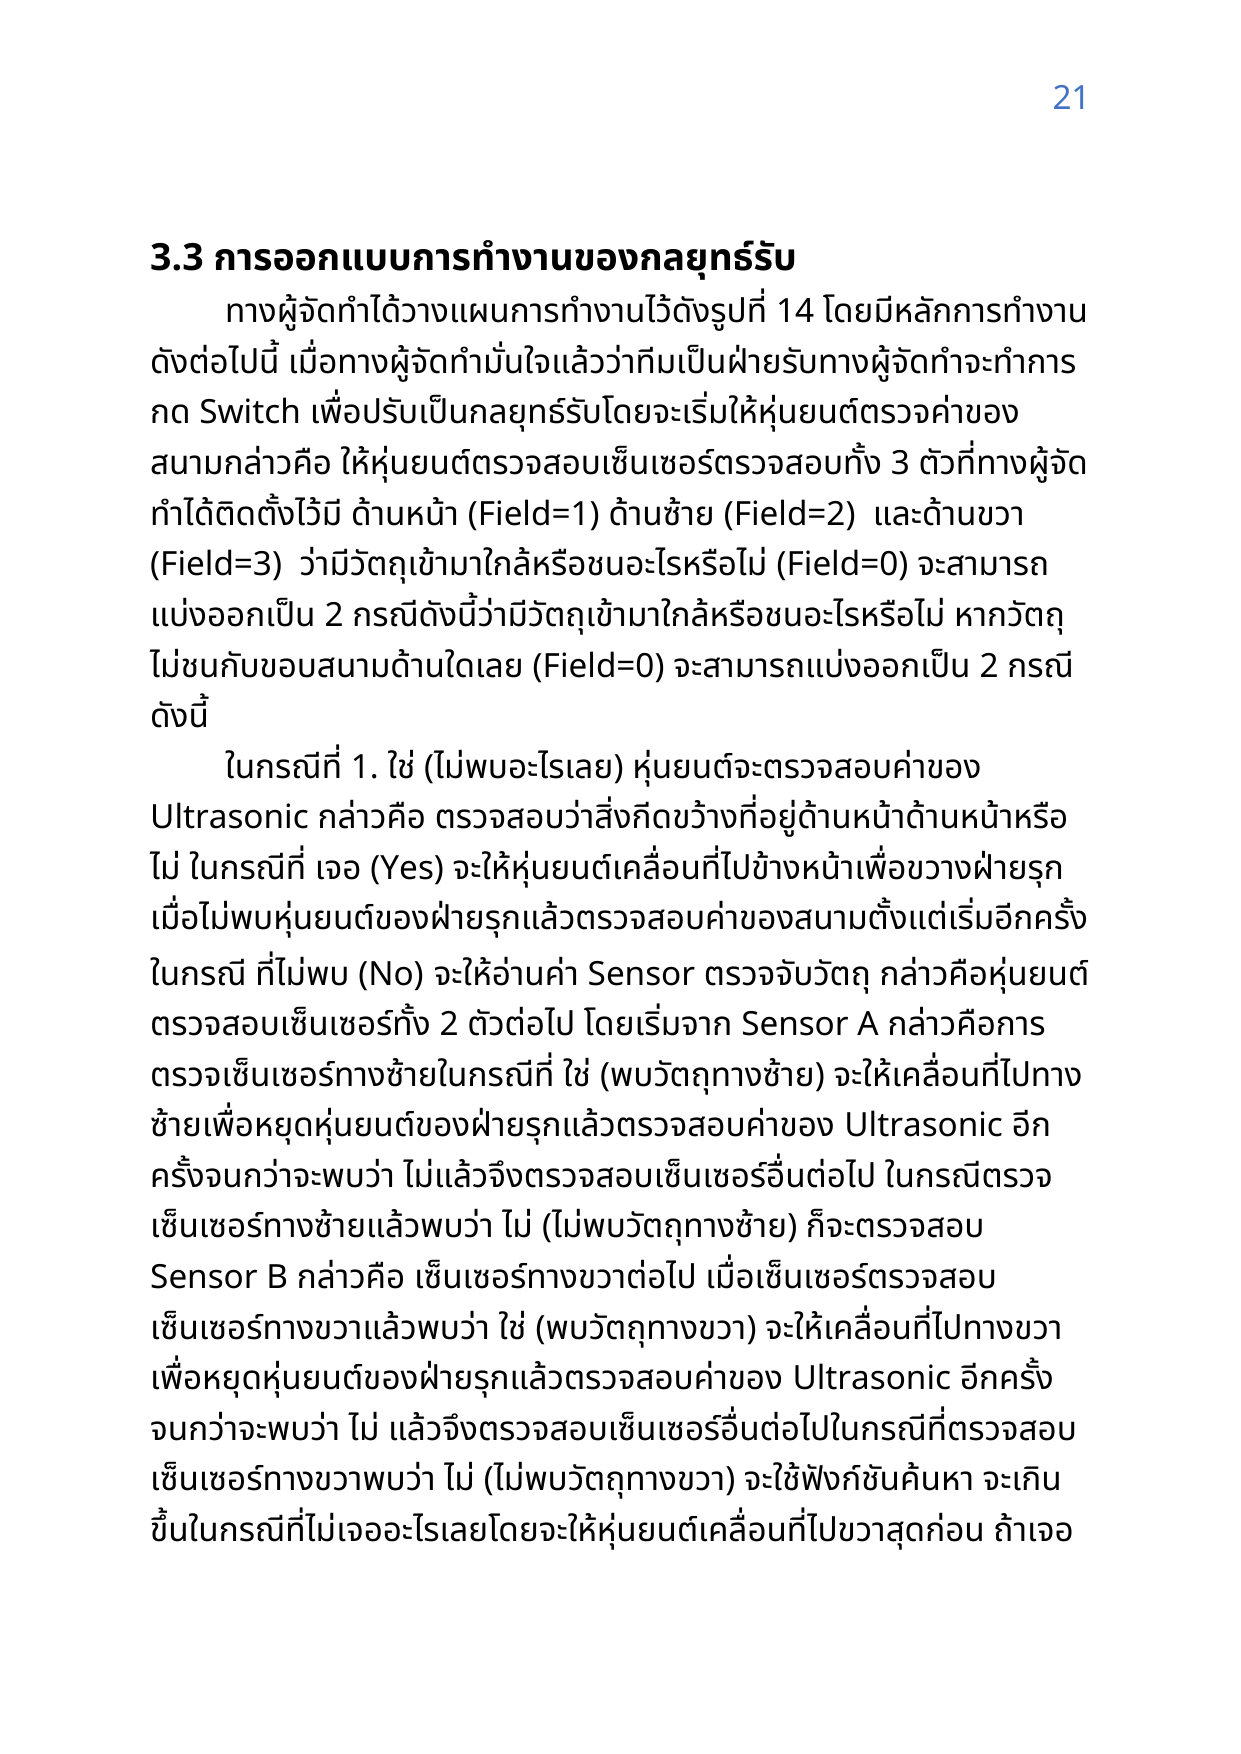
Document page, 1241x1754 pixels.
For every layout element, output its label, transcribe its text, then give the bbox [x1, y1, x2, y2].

text ทางผู้จัดทำได้วางแผนการทำงานไว้ดังรูปที่ 14 โดยมีหลักการทำงานดังต่อไปนี้ เมื่อทางผู้จัดทำมั่นใจแล้วว่าทีมเป็นฝ่ายรับทางผู้จัดทำจะทำการกด Switch เพื่อปรับเป็นกลยุทธ์รับโดยจะเริ่มให้หุ่นยนต์ตรวจค่าของสนามกล่าวคือ ให้หุ่นยนต์ตรวจสอบเซ็นเซอร์ตรวจสอบทั้ง 3 ตัวที่ทางผู้จัดทำได้ติดตั้งไว้มี ด้านหน้า (Field=1) ด้านซ้าย (Field=2) และด้านขวา (Field=3) ว่ามีวัตถุเข้ามาใกล้หรือชนอะไรหรือไม่ (Field=0) จะสามารถแบ่งออกเป็น 2 กรณีดังนี้ว่ามีวัตถุเข้ามาใกล้หรือชนอะไรหรือไม่ หากวัตถุไม่ชนกับขอบสนามด้านใดเลย (Field=0) จะสามารถแบ่งออกเป็น 2 กรณีดังนี้ [150, 287, 1090, 742]
text 3.3 การออกแบบการทำงานของกลยุทธ์รับ [150, 230, 1090, 287]
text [150, 742, 1090, 1556]
